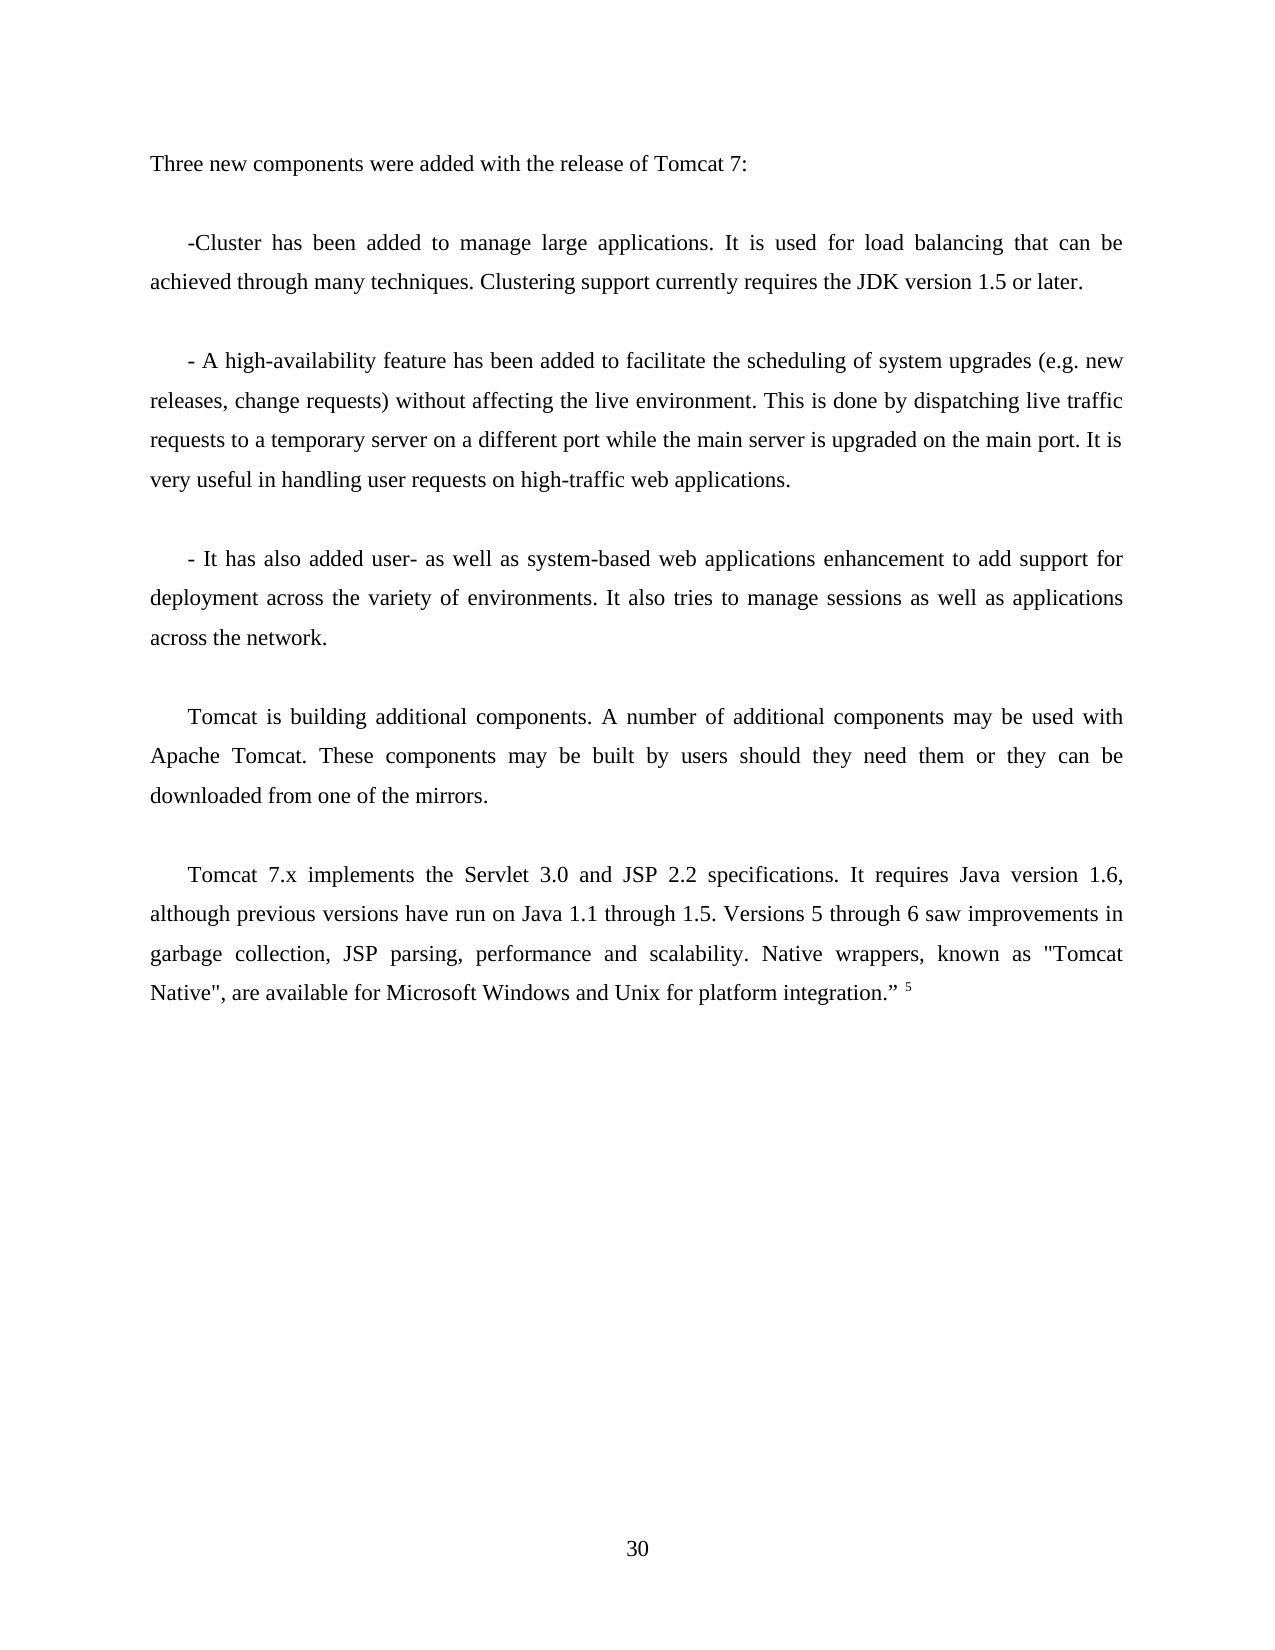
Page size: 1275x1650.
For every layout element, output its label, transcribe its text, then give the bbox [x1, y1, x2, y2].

text Three new components were added with the release of Tomcat 7: [150, 150, 1125, 176]
text Tomcat 7.x implements the Servlet 3.0 and JSP 2.2 specifications. It requires Java version 1.6, although previous versions have run on Java 1.1 through 1.5. Versions 5 through 6 saw improvements in garbage collection, JSP parsing, performance and scalability. Native wrappers, known as "Tomcat Native", are available for Microsoft Windows and Unix for platform integration.” [150, 861, 1125, 1005]
text Tomcat is building additional components. A number of additional components may be used with Apache Tomcat. These components may be built by users should they need them or they can be downloaded from one of the mirrors. [150, 703, 1125, 808]
text - It has also added user- as well as system-based web applications enhancement to add support for deployment across the variety of environments. It also tries to manage sessions as well as applications across the network. [150, 545, 1125, 650]
text -Cluster has been added to manage large applications. It is used for load balancing that can be achieved through many techniques. Clustering support currently requires the JDK version 1.5 or later. [150, 229, 1125, 295]
text - A high-availability feature has been added to facilitate the scheduling of system upgrades (e.g. new releases, change requests) without affecting the live environment. This is done by dispatching live traffic requests to a temporary server on a different port while the main server is upgraded on the main port. It is very useful in handling user requests on high-traffic web applications. [150, 347, 1125, 492]
